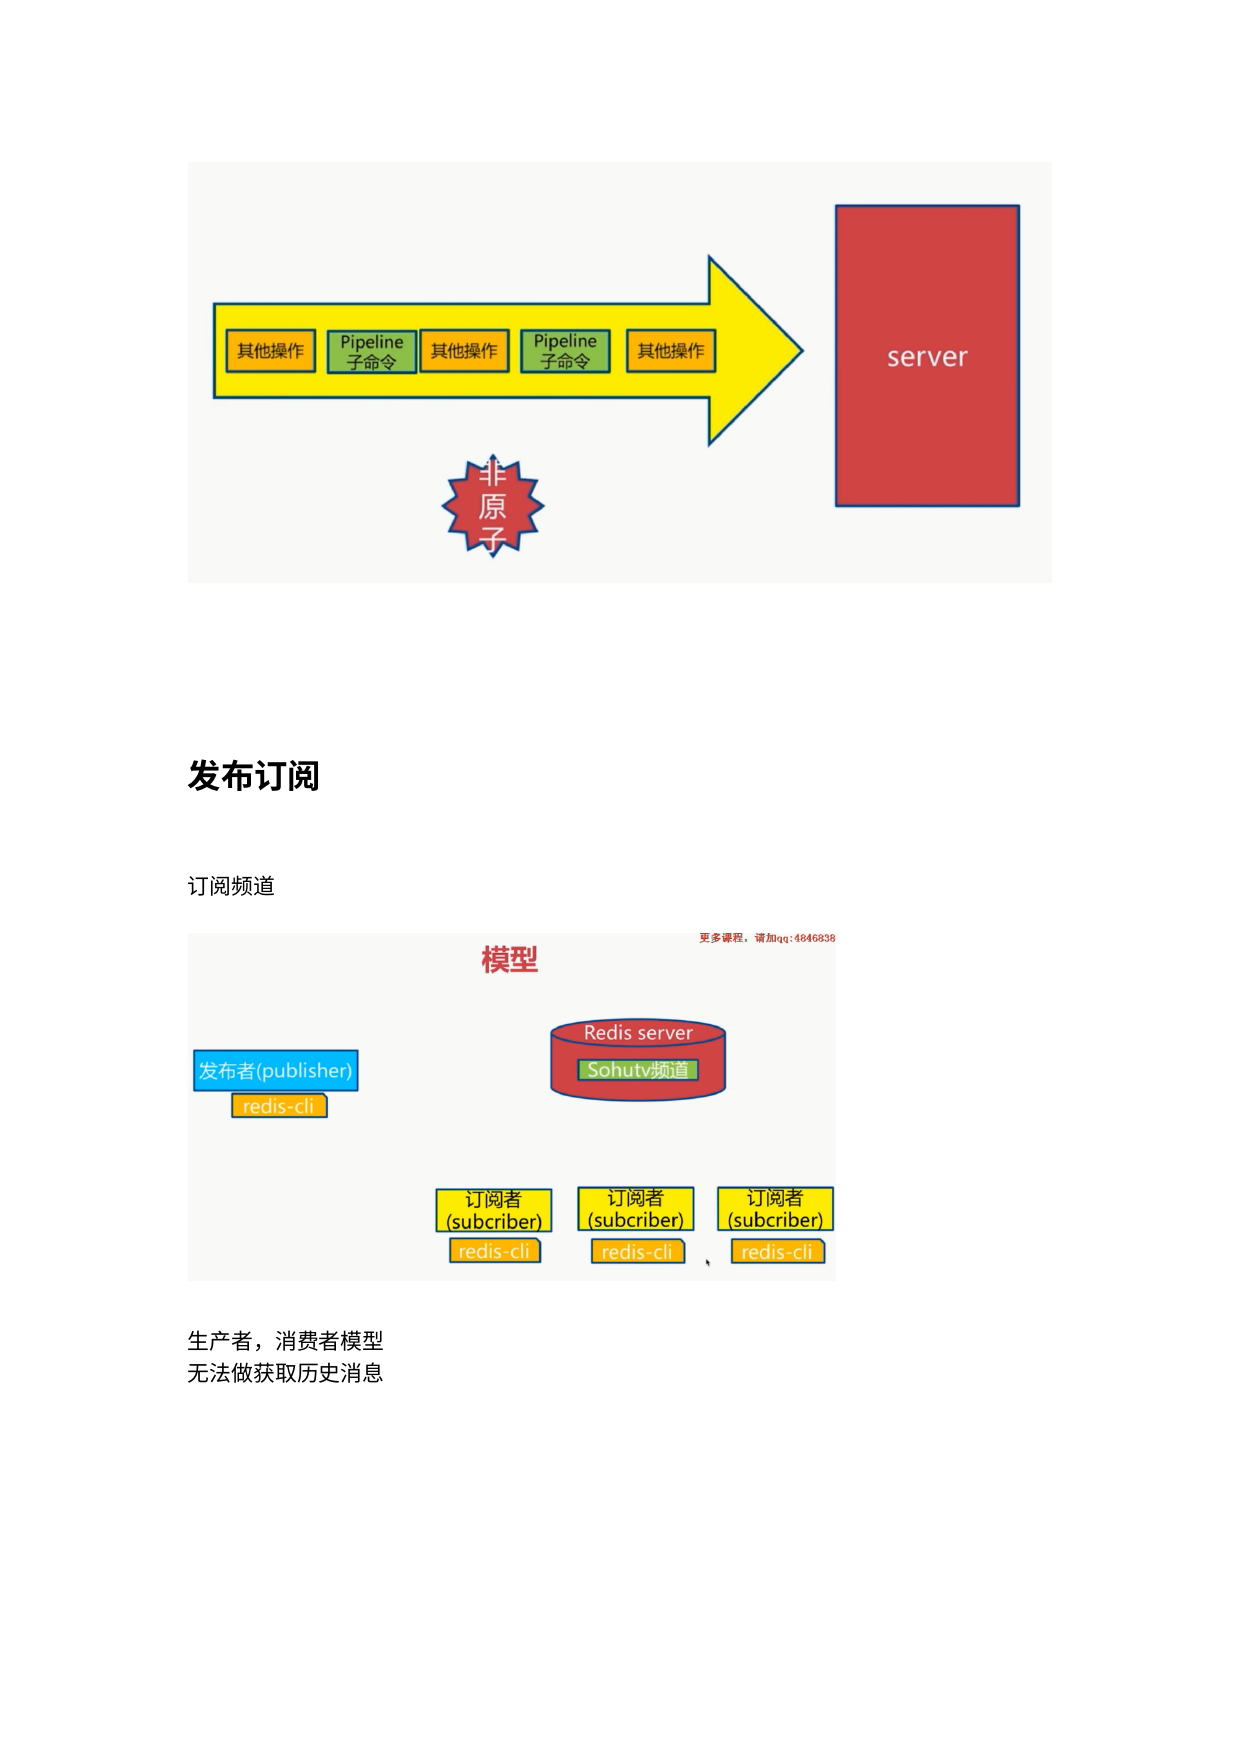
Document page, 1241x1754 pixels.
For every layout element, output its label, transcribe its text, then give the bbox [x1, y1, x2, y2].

text 生产者，消费者模型 [187, 1323, 1053, 1356]
text 订阅频道 [187, 868, 1053, 901]
picture [187, 162, 1053, 583]
picture [187, 933, 837, 1281]
subtitle 发布订阅 [187, 742, 1053, 807]
text 无法做获取历史消息 [187, 1356, 1053, 1388]
